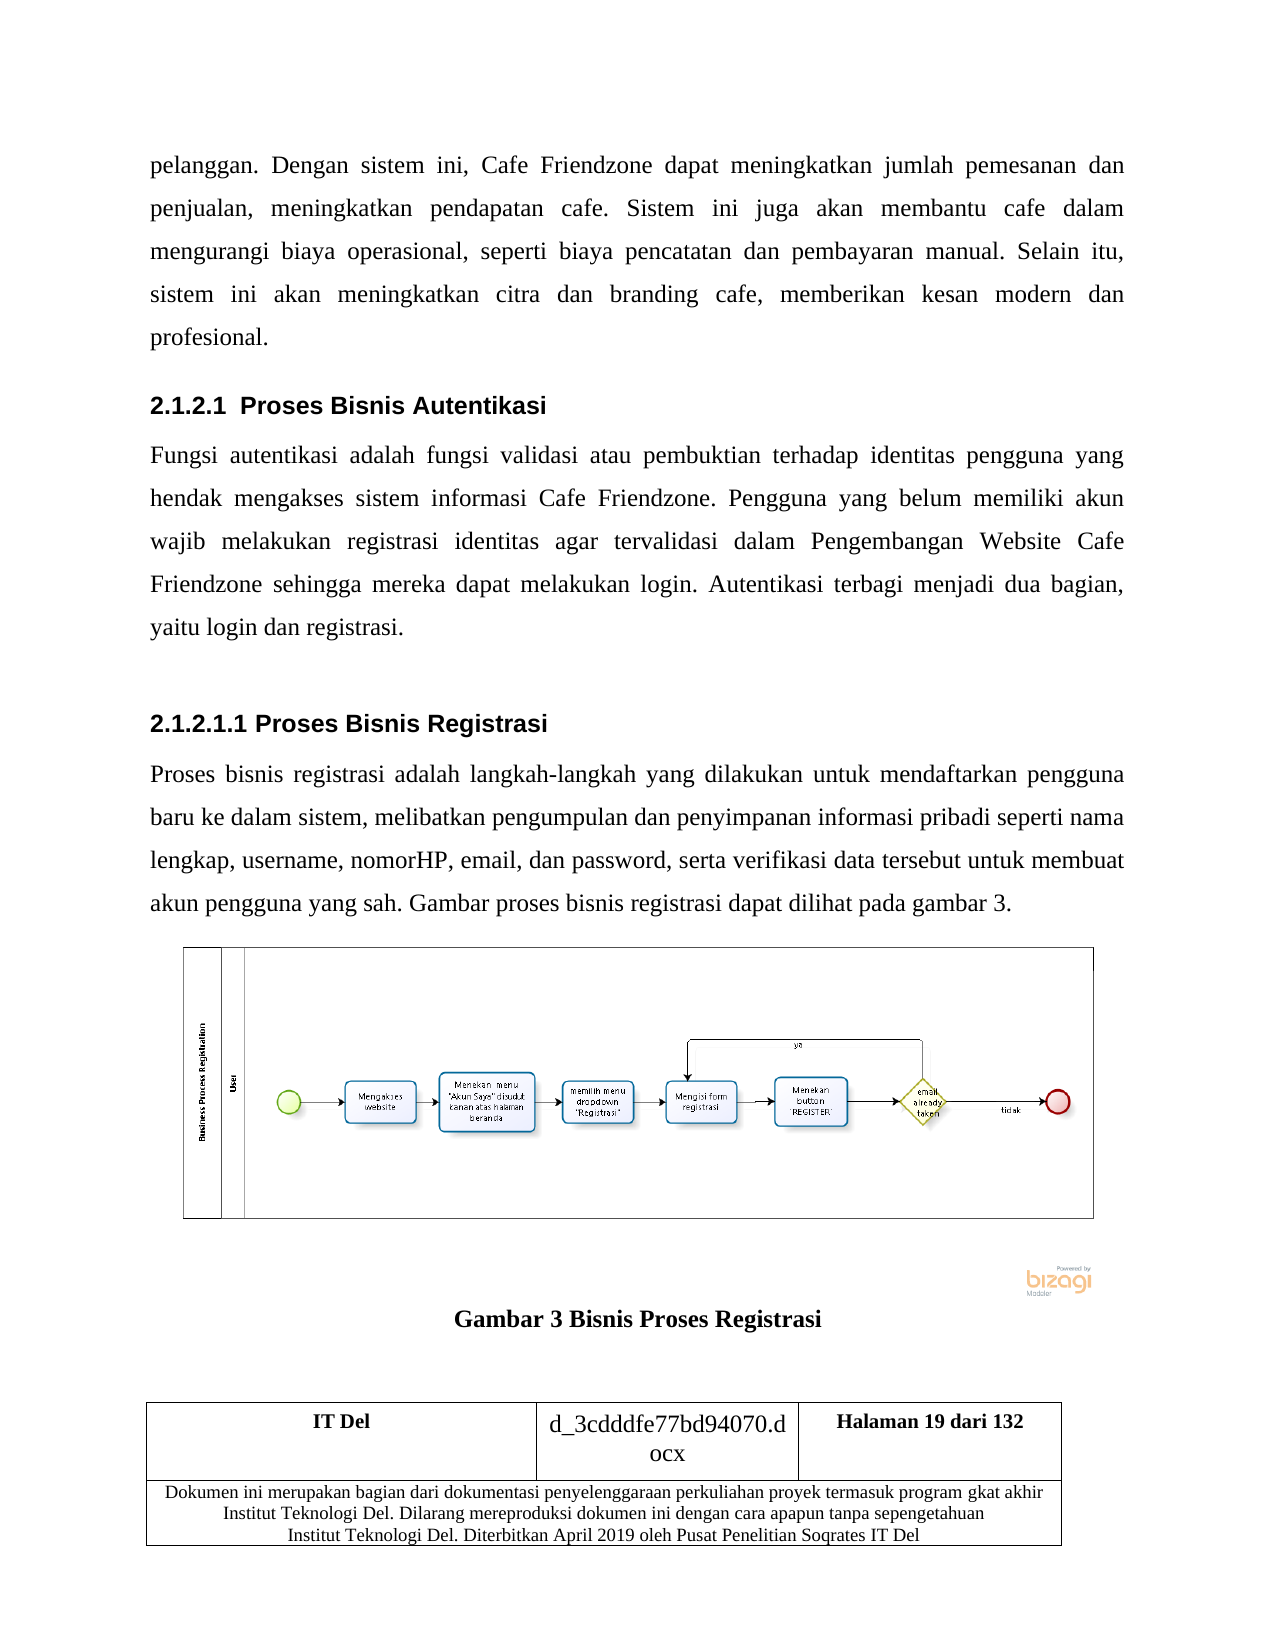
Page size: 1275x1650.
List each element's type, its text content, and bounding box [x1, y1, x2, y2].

text Proses bisnis registrasi adalah langkah-langkah yang dilakukan untuk mendaftarkan pengguna baru ke dalam sistem, melibatkan pengumpulan dan penyimpanan informasi pribadi seperti nama lengkap, username, nomorHP, email, dan password, serta verifikasi data tersebut untuk membuat akun pengguna yang sah. Gambar proses bisnis registrasi dapat dilihat pada gambar 3. [150, 759, 1125, 917]
picture [167, 931, 1108, 1305]
text Gambar 3 Bisnis Proses Registrasi [150, 1304, 1125, 1333]
text Fungsi autentikasi adalah fungsi validasi atau pembuktian terhadap identitas pengguna yang hendak mengakses sistem informasi Cafe Friendzone. Pengguna yang belum memiliki akun wajib melakukan registrasi identitas agar tervalidasi dalam Pengembangan Website Cafe Friendzone sehingga mereka dapat melakukan login. Autentikasi terbagi menjadi dua bagian, yaitu login dan registrasi. [150, 440, 1125, 641]
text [150, 150, 1125, 351]
subtitle Proses Bisnis Registrasi [150, 709, 1125, 738]
subtitle Proses Bisnis Autentikasi [150, 391, 1125, 419]
